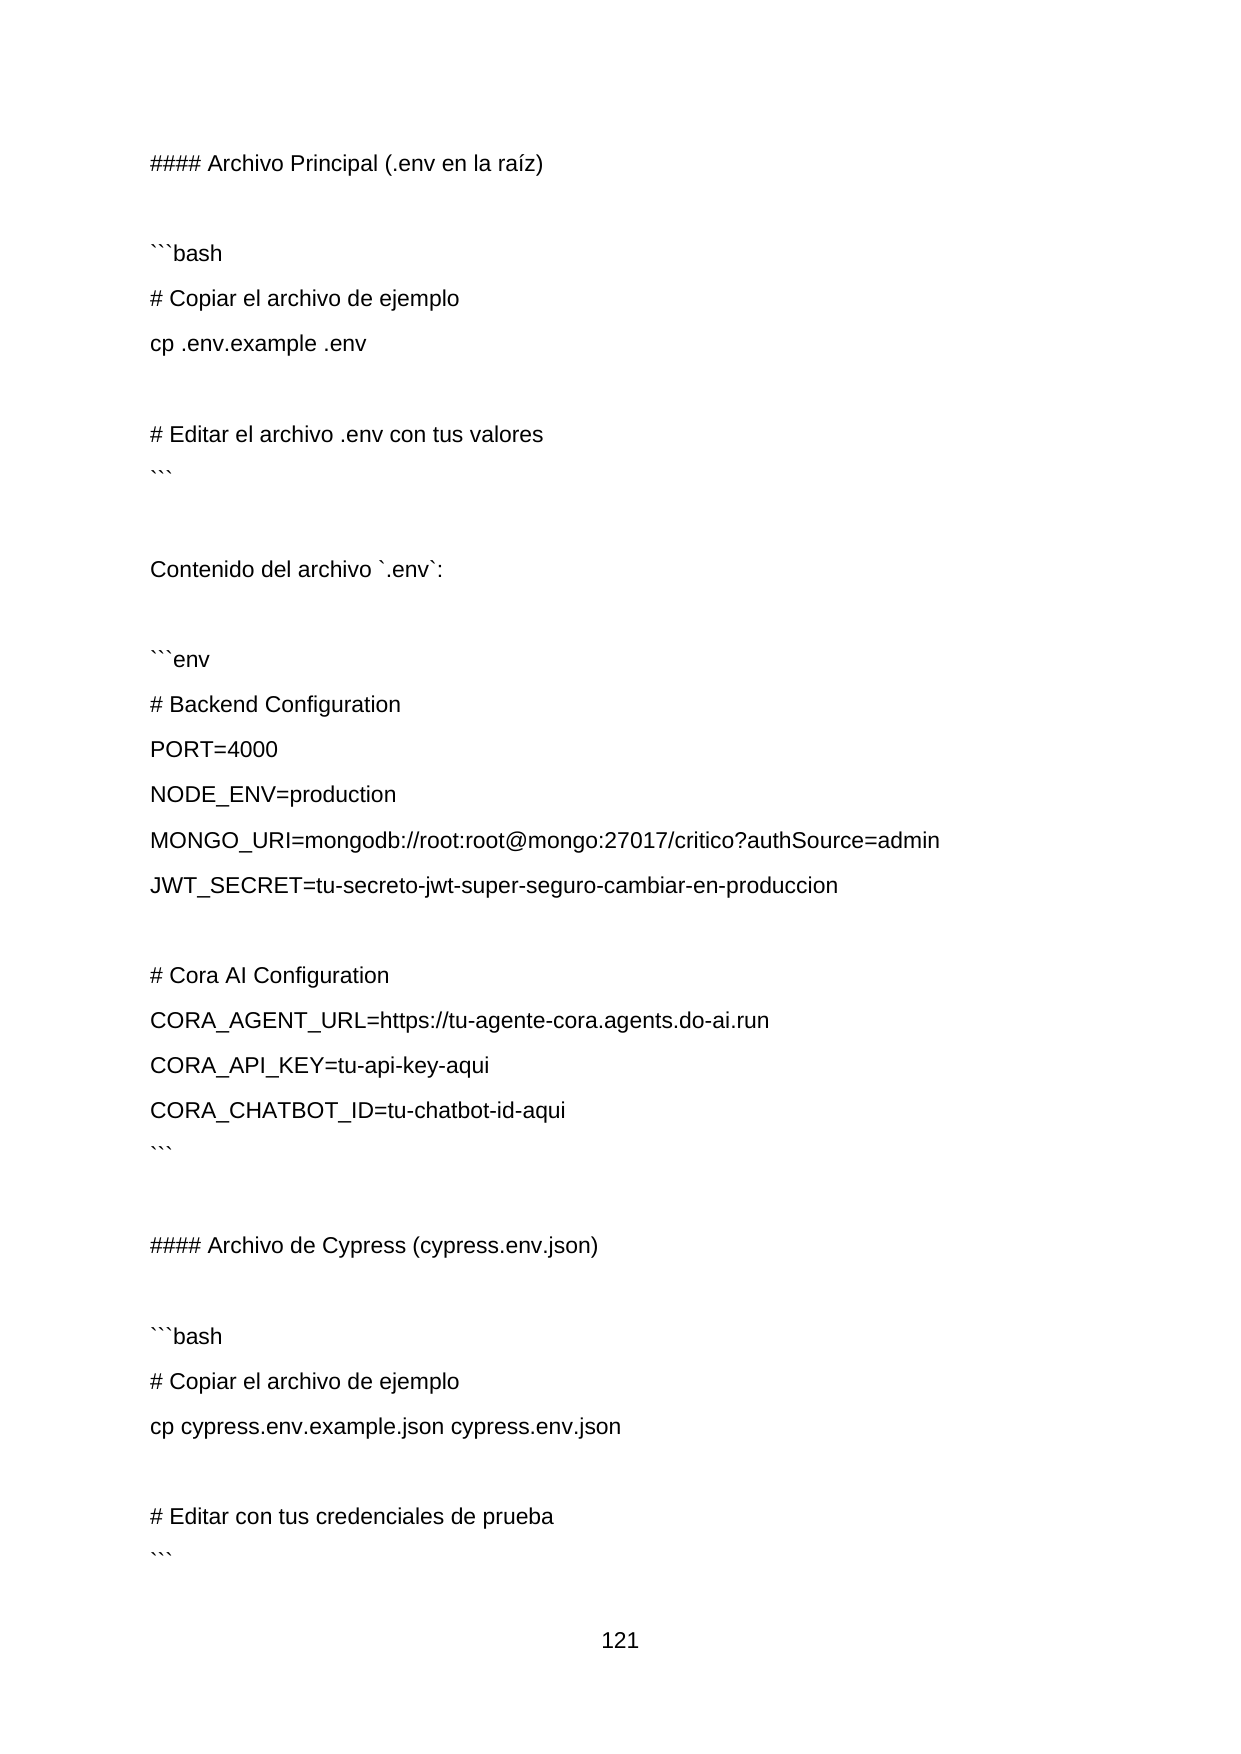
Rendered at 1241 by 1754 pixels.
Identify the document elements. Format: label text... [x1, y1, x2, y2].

text ```bash [150, 1323, 1090, 1349]
text CORA_API_KEY=tu-api-key-aqui [150, 1052, 1090, 1078]
text # Editar con tus credenciales de prueba [150, 1503, 1090, 1529]
text MONGO_URI=mongodb://root:root@mongo:27017/critico?authSource=admin [150, 827, 1090, 853]
text # Editar el archivo .env con tus valores [150, 421, 1090, 447]
text ``` [150, 1142, 1090, 1169]
text CORA_CHATBOT_ID=tu-chatbot-id-aqui [150, 1097, 1090, 1123]
text ``` [150, 466, 1090, 492]
text #### Archivo de Cypress (cypress.env.json) [150, 1232, 1090, 1259]
text Contenido del archivo `.env`: [150, 556, 1090, 582]
text JWT_SECRET=tu-secreto-jwt-super-seguro-cambiar-en-produccion [150, 872, 1090, 898]
text CORA_AGENT_URL=https://tu-agente-cora.agents.do-ai.run [150, 1007, 1090, 1033]
text ```env [150, 646, 1090, 672]
text # Backend Configuration [150, 691, 1090, 718]
text ```bash [150, 240, 1090, 267]
text NODE_ENV=production [150, 781, 1090, 808]
text cp cypress.env.example.json cypress.env.json [150, 1413, 1090, 1439]
text #### Archivo Principal (.env en la raíz) [150, 150, 1090, 176]
text ``` [150, 1548, 1090, 1574]
text # Copiar el archivo de ejemplo [150, 1368, 1090, 1394]
text PORT=4000 [150, 736, 1090, 763]
text # Cora AI Configuration [150, 962, 1090, 988]
text cp .env.example .env [150, 330, 1090, 357]
text # Copiar el archivo de ejemplo [150, 285, 1090, 312]
